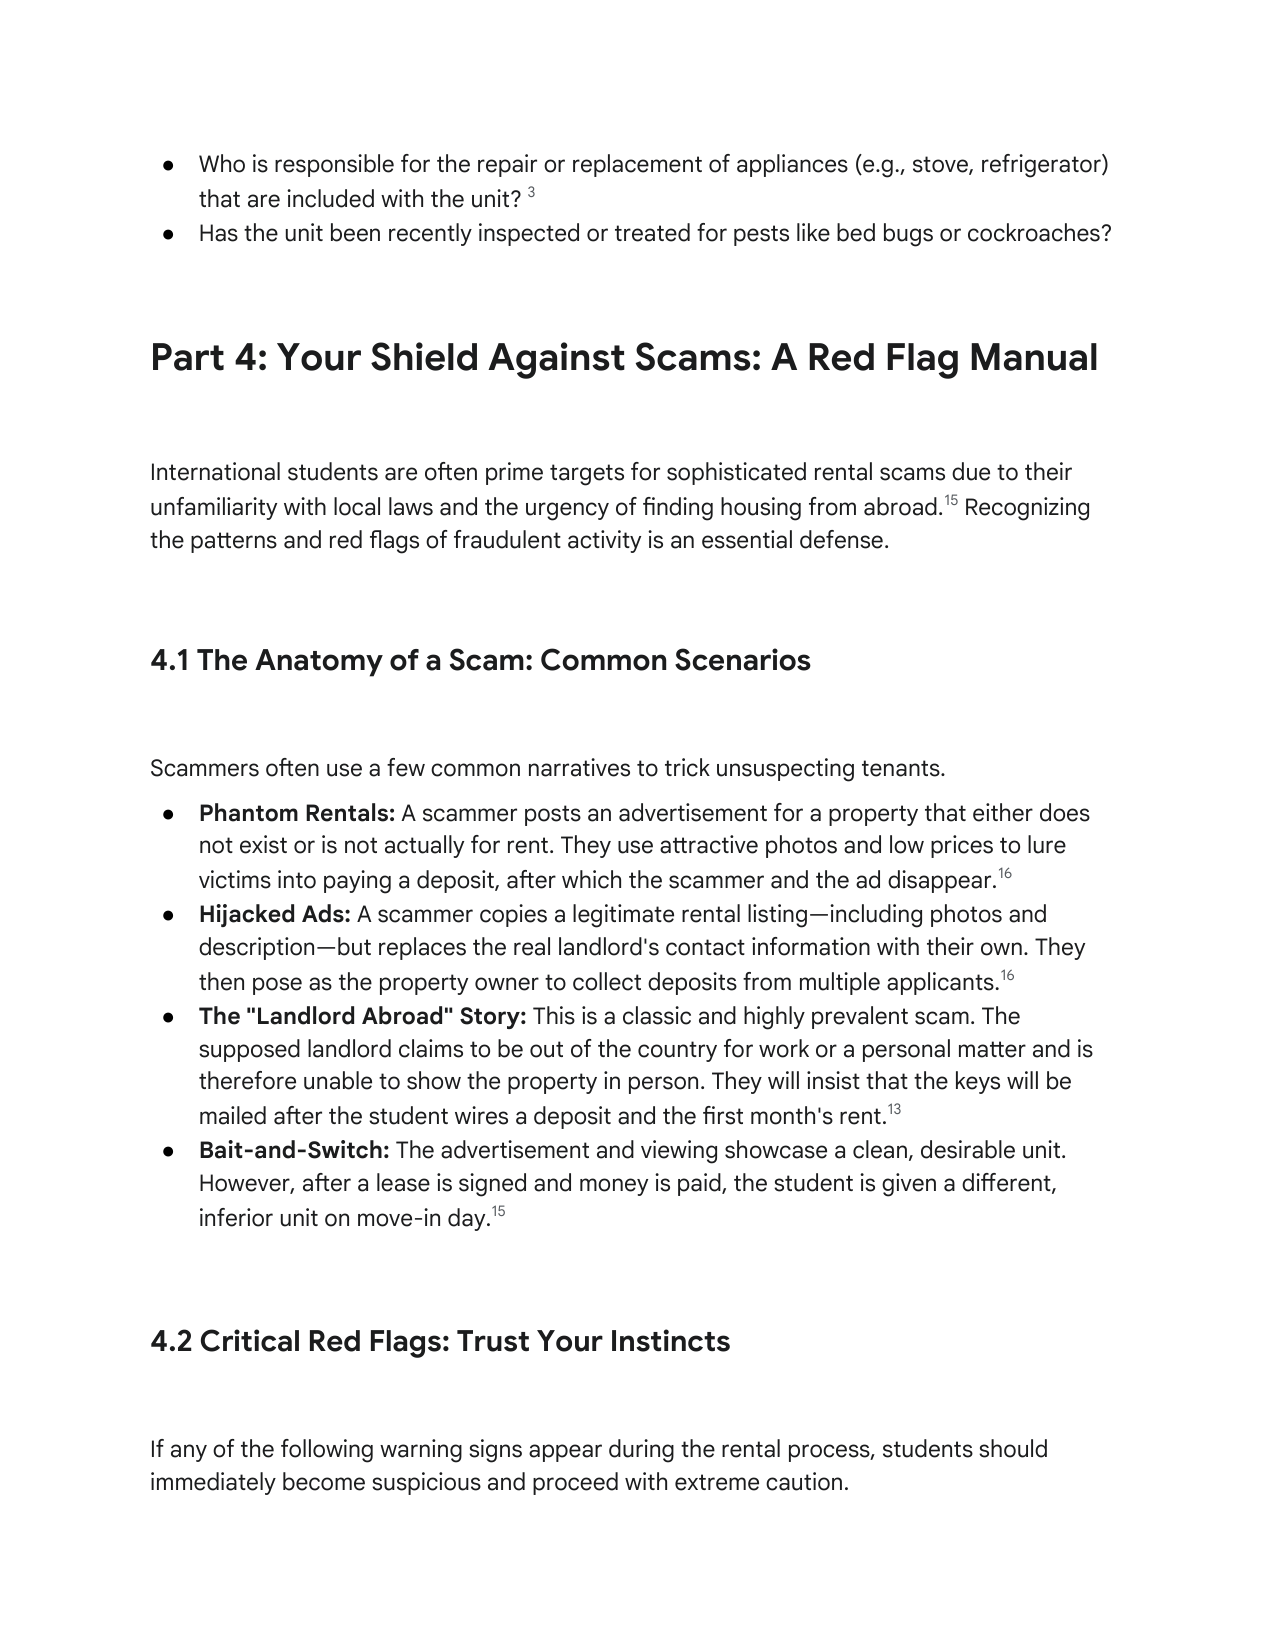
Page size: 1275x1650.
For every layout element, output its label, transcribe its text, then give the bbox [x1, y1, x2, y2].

subtitle Part 4: Your Shield Against Scams: A Red Flag Manual [150, 334, 1125, 381]
list The "Landlord Abroad" Story: This is a classic and highly prevalent scam. The supposed landlord claims to be out of the country for work or a personal matter and is therefore unable to show the property in person. They will insist that the keys will be mailed after the student wires a deposit and the first month's rent.13 [161, 1002, 1125, 1132]
list Who is responsible for the repair or replacement of appliances (e.g., stove, refrigerator) that are included with the unit? 3 [161, 150, 1125, 214]
text International students are often prime targets for sophisticated rental scams due to their unfamiliarity with local laws and the urgency of finding housing from abroad.15 Recognizing the patterns and red flags of fraudulent activity is an essential defense. [150, 458, 1125, 555]
subtitle 4.2 Critical Red Flags: Trust Your Instincts [150, 1324, 1125, 1360]
list Phantom Rentals: A scammer posts an advertisement for a property that either does not exist or is not actually for rent. They use attractive photos and low prices to lure victims into paying a deposit, after which the scammer and the ad disappear.16 [161, 799, 1125, 896]
text If any of the following warning signs appear during the rental process, students should immediately become suspicious and proceed with extreme caution. [150, 1436, 1125, 1497]
list Bait-and-Switch: The advertisement and viewing showcase a clean, desirable unit. However, after a lease is signed and money is paid, the student is given a different, inferior unit on move-in day.15 [161, 1136, 1125, 1233]
subtitle 4.1 The Anatomy of a Scam: Common Scenarios [150, 642, 1125, 678]
text Scammers often use a few common narratives to trick unsuspecting tenants. [150, 754, 1125, 782]
list Has the unit been recently inspected or treated for pests like bed bugs or cockroaches? [161, 219, 1125, 248]
list Hijacked Ads: A scammer copies a legitimate rental listing—including photos and description—but replaces the real landlord's contact information with their own. They then pose as the property owner to collect deposits from multiple applicants.16 [161, 901, 1125, 998]
